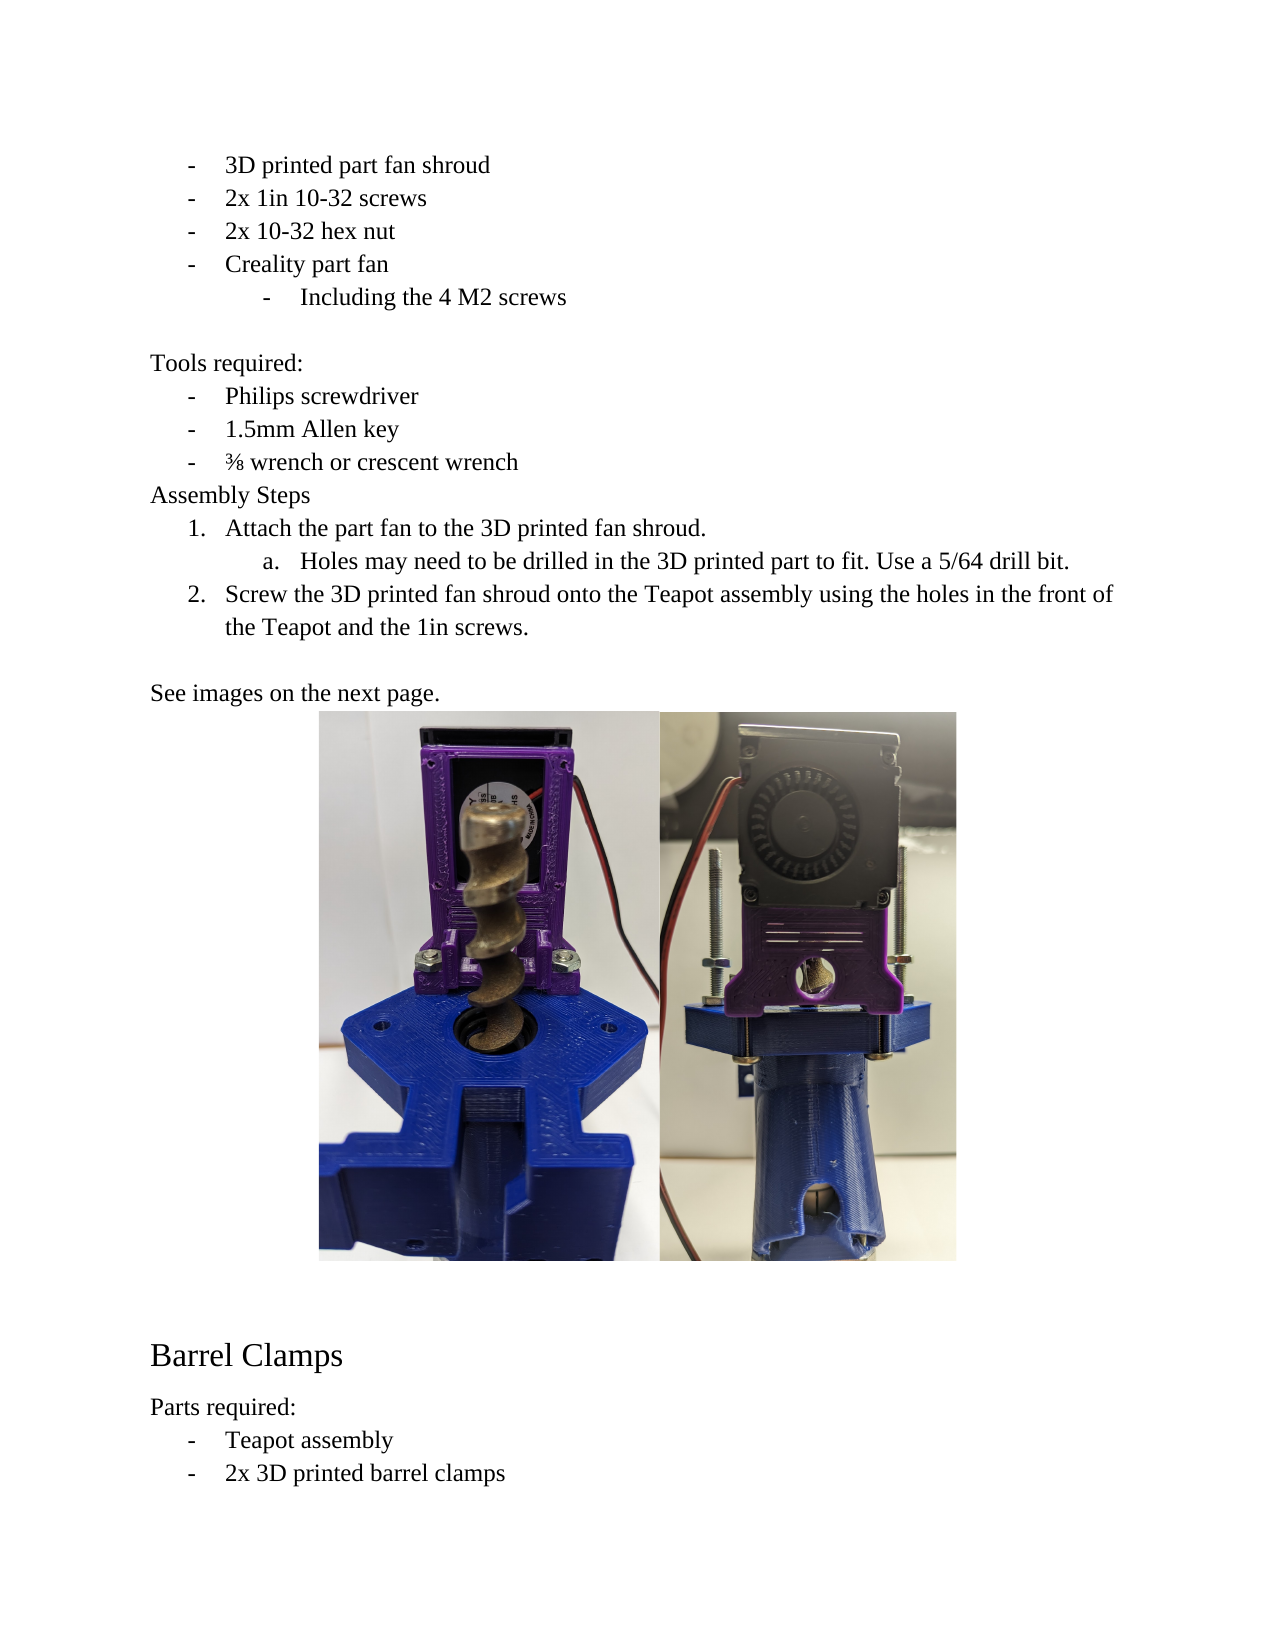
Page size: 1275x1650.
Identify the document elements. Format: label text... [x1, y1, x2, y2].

text Parts required: [150, 1392, 1125, 1421]
list 3D printed part fan shroud [187, 150, 1125, 179]
list Philips screwdriver [187, 381, 1125, 410]
text See images on the next page. [150, 678, 1125, 707]
subtitle Barrel Clamps [150, 1335, 1125, 1374]
picture [318, 711, 957, 1261]
list 1.5mm Allen key [187, 414, 1125, 443]
list Creality part fan [187, 249, 1125, 278]
text Assembly Steps [150, 480, 1125, 509]
list Teapot assembly [187, 1425, 1125, 1454]
list Screw the 3D printed fan shroud onto the Teapot assembly using the holes in the front of the Teapot and the 1in screws. [187, 579, 1125, 641]
list Including the 4 M2 screws [262, 282, 1125, 311]
list 2x 3D printed barrel clamps [187, 1458, 1125, 1487]
list ⅜ wrench or crescent wrench [187, 447, 1125, 476]
text Tools required: [150, 348, 1125, 377]
list 2x 1in 10-32 screws [187, 183, 1125, 212]
list Holes may need to be drilled in the 3D printed part to fit. Use a 5/64 drill bit. [262, 546, 1125, 575]
list Attach the part fan to the 3D printed fan shroud. [187, 513, 1125, 542]
list 2x 10-32 hex nut [187, 216, 1125, 245]
